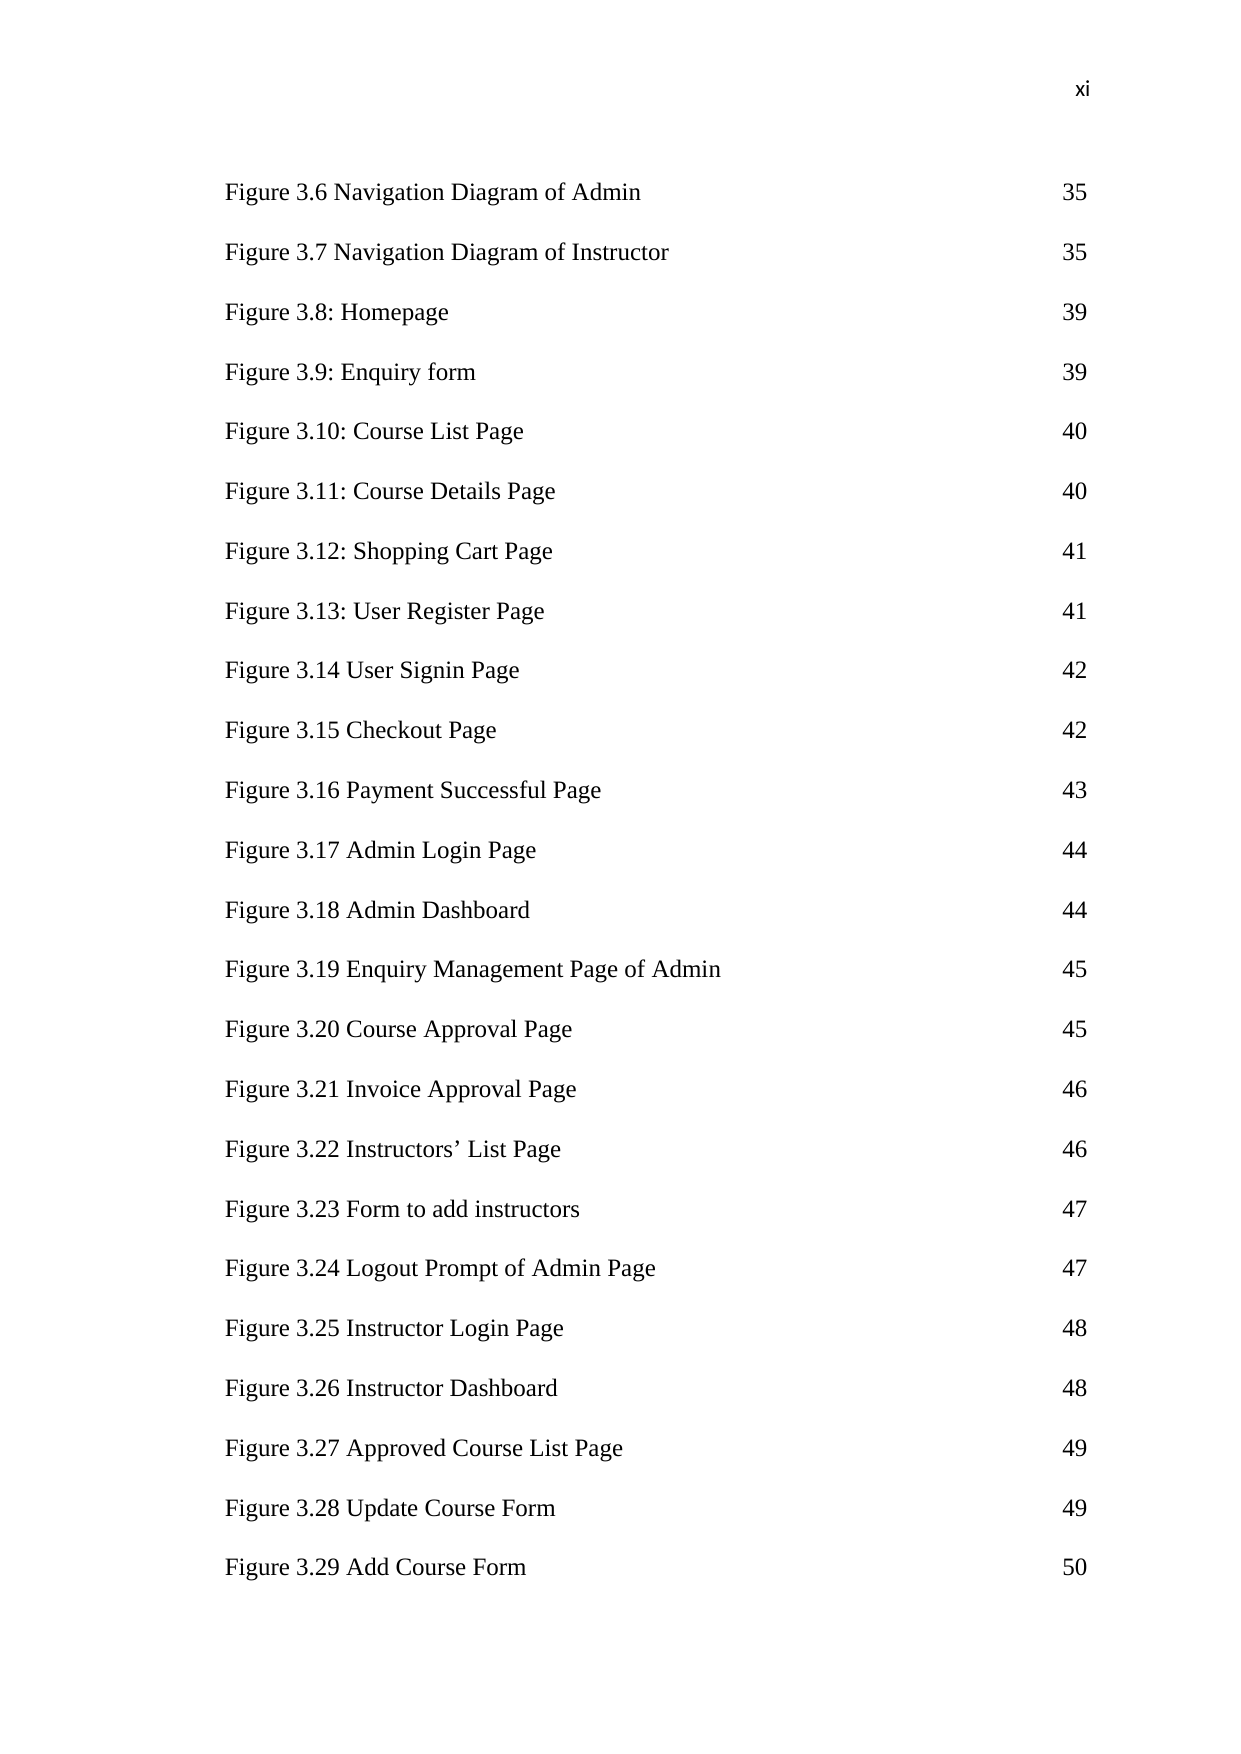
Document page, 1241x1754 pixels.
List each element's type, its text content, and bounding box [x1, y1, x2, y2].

text Figure 3.14 User Signin Page 42 [224, 656, 1090, 684]
text Figure 3.21 Invoice Approval Page 46 [224, 1074, 1090, 1103]
text Figure 3.27 Approved Course List Page 49 [224, 1433, 1090, 1462]
text Figure 3.11: Course Details Page 40 [224, 476, 1090, 505]
text Figure 3.25 Instructor Login Page 48 [224, 1313, 1090, 1342]
text Figure 3.16 Payment Successful Page 43 [224, 775, 1090, 804]
text Figure 3.20 Course Approval Page 45 [224, 1014, 1090, 1043]
text Figure 3.6 Navigation Diagram of Admin 35 [224, 177, 1090, 206]
text Figure 3.24 Logout Prompt of Admin Page 47 [224, 1253, 1090, 1282]
text Figure 3.23 Form to add instructors 47 [224, 1194, 1090, 1222]
text Figure 3.17 Admin Login Page 44 [224, 835, 1090, 864]
text Figure 3.26 Instructor Dashboard 48 [224, 1373, 1090, 1402]
text Figure 3.19 Enquiry Management Page of Admin 45 [224, 954, 1090, 983]
text Figure 3.29 Add Course Form 50 [224, 1552, 1090, 1581]
text Figure 3.15 Checkout Page 42 [224, 715, 1090, 744]
text Figure 3.10: Course List Page 40 [224, 416, 1090, 445]
text Figure 3.13: User Register Page 41 [224, 596, 1090, 624]
text Figure 3.8: Homepage 39 [224, 297, 1090, 326]
text Figure 3.22 Instructors’ List Page 46 [224, 1134, 1090, 1163]
text Figure 3.12: Shopping Cart Page 41 [224, 536, 1090, 565]
text Figure 3.18 Admin Dashboard 44 [224, 895, 1090, 923]
text Figure 3.7 Navigation Diagram of Instructor 35 [224, 237, 1090, 266]
text Figure 3.9: Enquiry form 39 [224, 357, 1090, 385]
